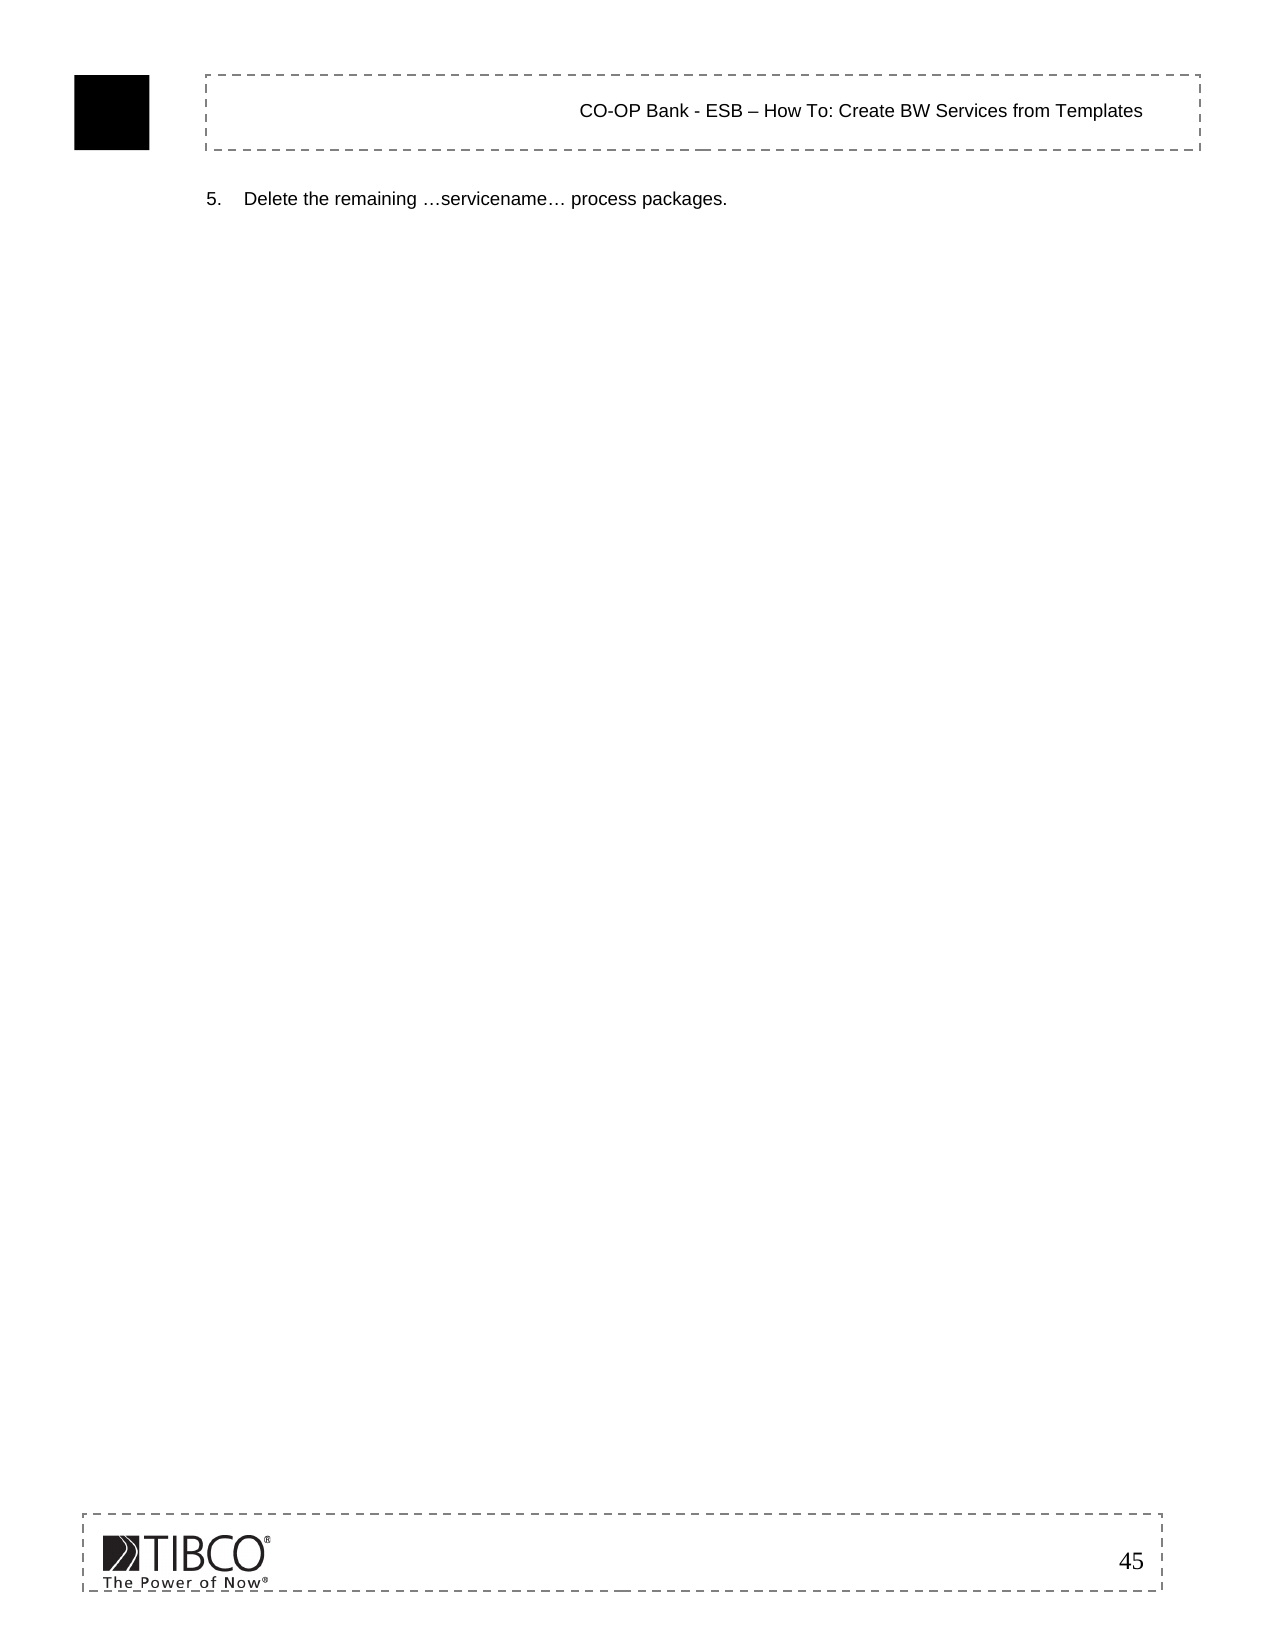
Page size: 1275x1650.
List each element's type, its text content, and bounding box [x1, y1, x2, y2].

list Delete the remaining …servicename… process packages. [206, 187, 1162, 209]
picture [103, 1535, 271, 1588]
